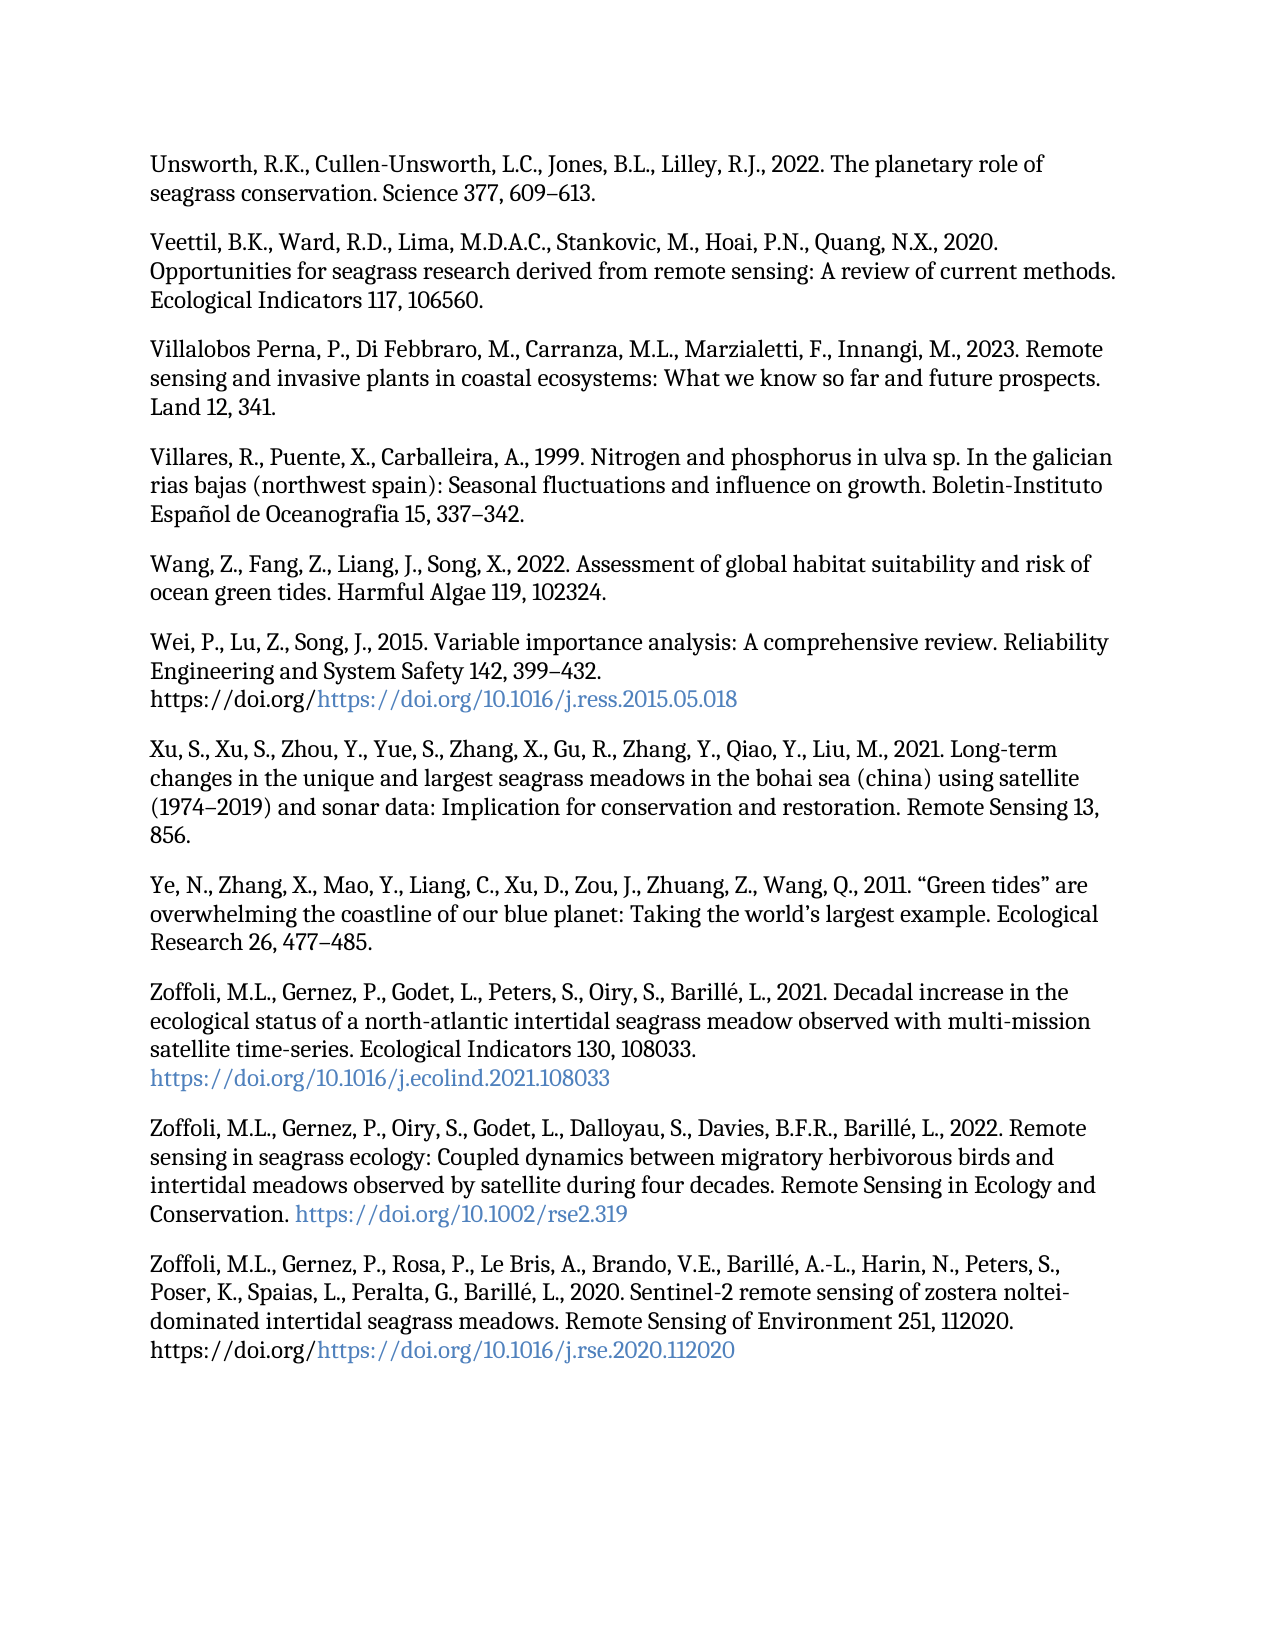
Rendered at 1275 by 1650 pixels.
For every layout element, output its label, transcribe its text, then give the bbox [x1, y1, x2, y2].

text Zoffoli, M.L., Gernez, P., Rosa, P., Le Bris, A., Brando, V.E., Barillé, A.-L., Harin, N., Peters, S., Poser, K., Spaias, L., Peralta, G., Barillé, L., 2020. Sentinel-2 remote sensing of zostera noltei-dominated intertidal seagrass meadows. Remote Sensing of Environment 251, 112020. https://doi.org/https://doi.org/10.1016/j.rse.2020.112020 [150, 1249, 1125, 1364]
text Zoffoli, M.L., Gernez, P., Godet, L., Peters, S., Oiry, S., Barillé, L., 2021. Decadal increase in the ecological status of a north-atlantic intertidal seagrass meadow observed with multi-mission satellite time-series. Ecological Indicators 130, 108033. https://doi.org/10.1016/j.ecolind.2021.108033 [150, 978, 1125, 1093]
text Unsworth, R.K., Cullen-Unsworth, L.C., Jones, B.L., Lilley, R.J., 2022. The planetary role of seagrass conservation. Science 377, 609–613. [150, 150, 1125, 207]
text Zoffoli, M.L., Gernez, P., Oiry, S., Godet, L., Dalloyau, S., Davies, B.F.R., Barillé, L., 2022. Remote sensing in seagrass ecology: Coupled dynamics between migratory herbivorous birds and intertidal meadows observed by satellite during four decades. Remote Sensing in Ecology and Conservation. https://doi.org/10.1002/rse2.319 [150, 1114, 1125, 1229]
text Villalobos Perna, P., Di Febbraro, M., Carranza, M.L., Marzialetti, F., Innangi, M., 2023. Remote sensing and invasive plants in coastal ecosystems: What we know so far and future prospects. Land 12, 341. [150, 335, 1125, 422]
text Xu, S., Xu, S., Zhou, Y., Yue, S., Zhang, X., Gu, R., Zhang, Y., Qiao, Y., Liu, M., 2021. Long-term changes in the unique and largest seagrass meadows in the bohai sea (china) using satellite (1974–2019) and sonar data: Implication for conservation and restoration. Remote Sensing 13, 856. [150, 735, 1125, 850]
text Villares, R., Puente, X., Carballeira, A., 1999. Nitrogen and phosphorus in ulva sp. In the galician rias bajas (northwest spain): Seasonal fluctuations and influence on growth. Boletin-Instituto Español de Oceanografia 15, 337–342. [150, 442, 1125, 529]
text Ye, N., Zhang, X., Mao, Y., Liang, C., Xu, D., Zou, J., Zhuang, Z., Wang, Q., 2011. “Green tides” are overwhelming the coastline of our blue planet: Taking the world’s largest example. Ecological Research 26, 477–485. [150, 871, 1125, 957]
text Wang, Z., Fang, Z., Liang, J., Song, X., 2022. Assessment of global habitat suitability and risk of ocean green tides. Harmful Algae 119, 102324. [150, 549, 1125, 607]
text Veettil, B.K., Ward, R.D., Lima, M.D.A.C., Stankovic, M., Hoai, P.N., Quang, N.X., 2020. Opportunities for seagrass research derived from remote sensing: A review of current methods. Ecological Indicators 117, 106560. [150, 228, 1125, 314]
text Wei, P., Lu, Z., Song, J., 2015. Variable importance analysis: A comprehensive review. Reliability Engineering and System Safety 142, 399–432. https://doi.org/https://doi.org/10.1016/j.ress.2015.05.018 [150, 628, 1125, 714]
